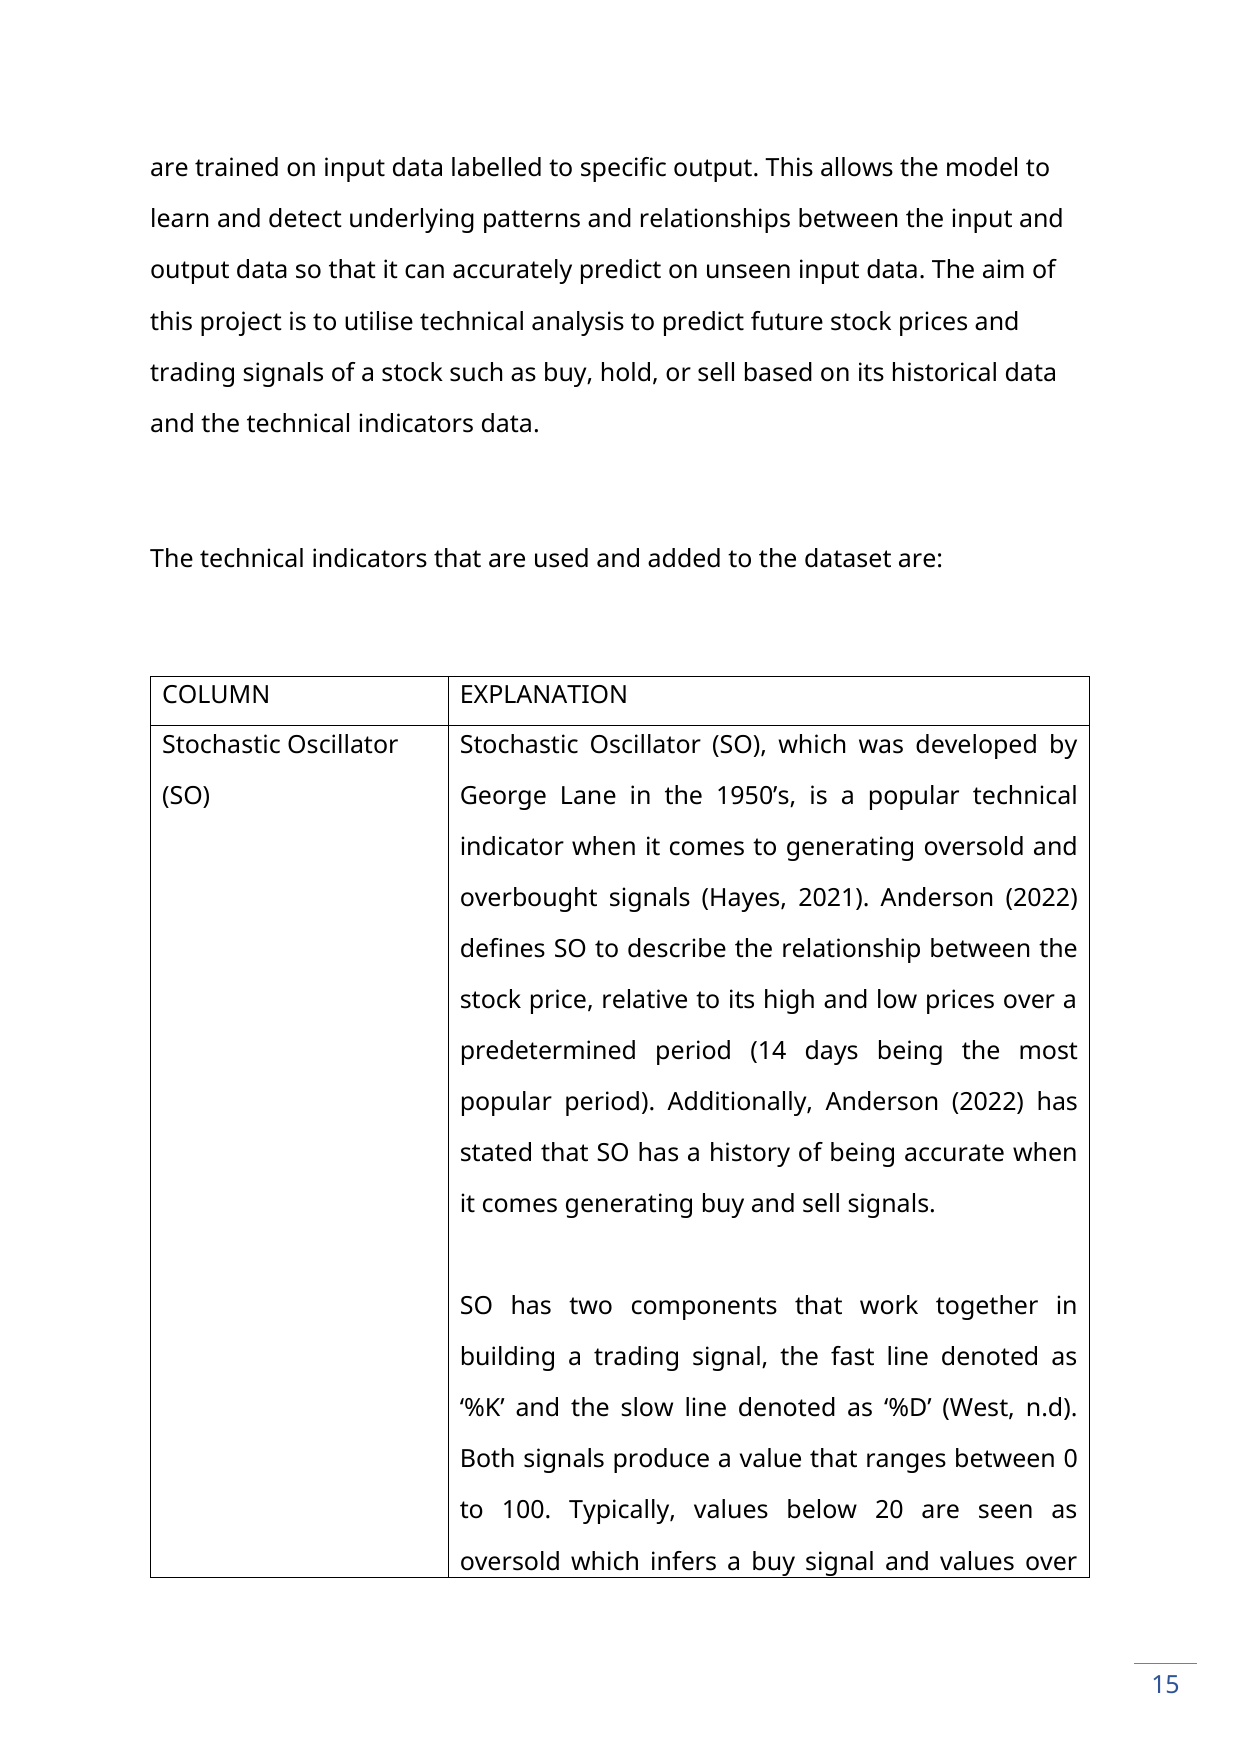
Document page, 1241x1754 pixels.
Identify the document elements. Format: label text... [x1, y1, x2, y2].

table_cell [449, 726, 1089, 1577]
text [150, 150, 1090, 439]
table_header COLUMN [151, 677, 448, 725]
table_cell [151, 726, 448, 1577]
text The technical indicators that are used and added to the dataset are: [150, 541, 1090, 575]
table_header EXPLANATION [449, 677, 1089, 725]
